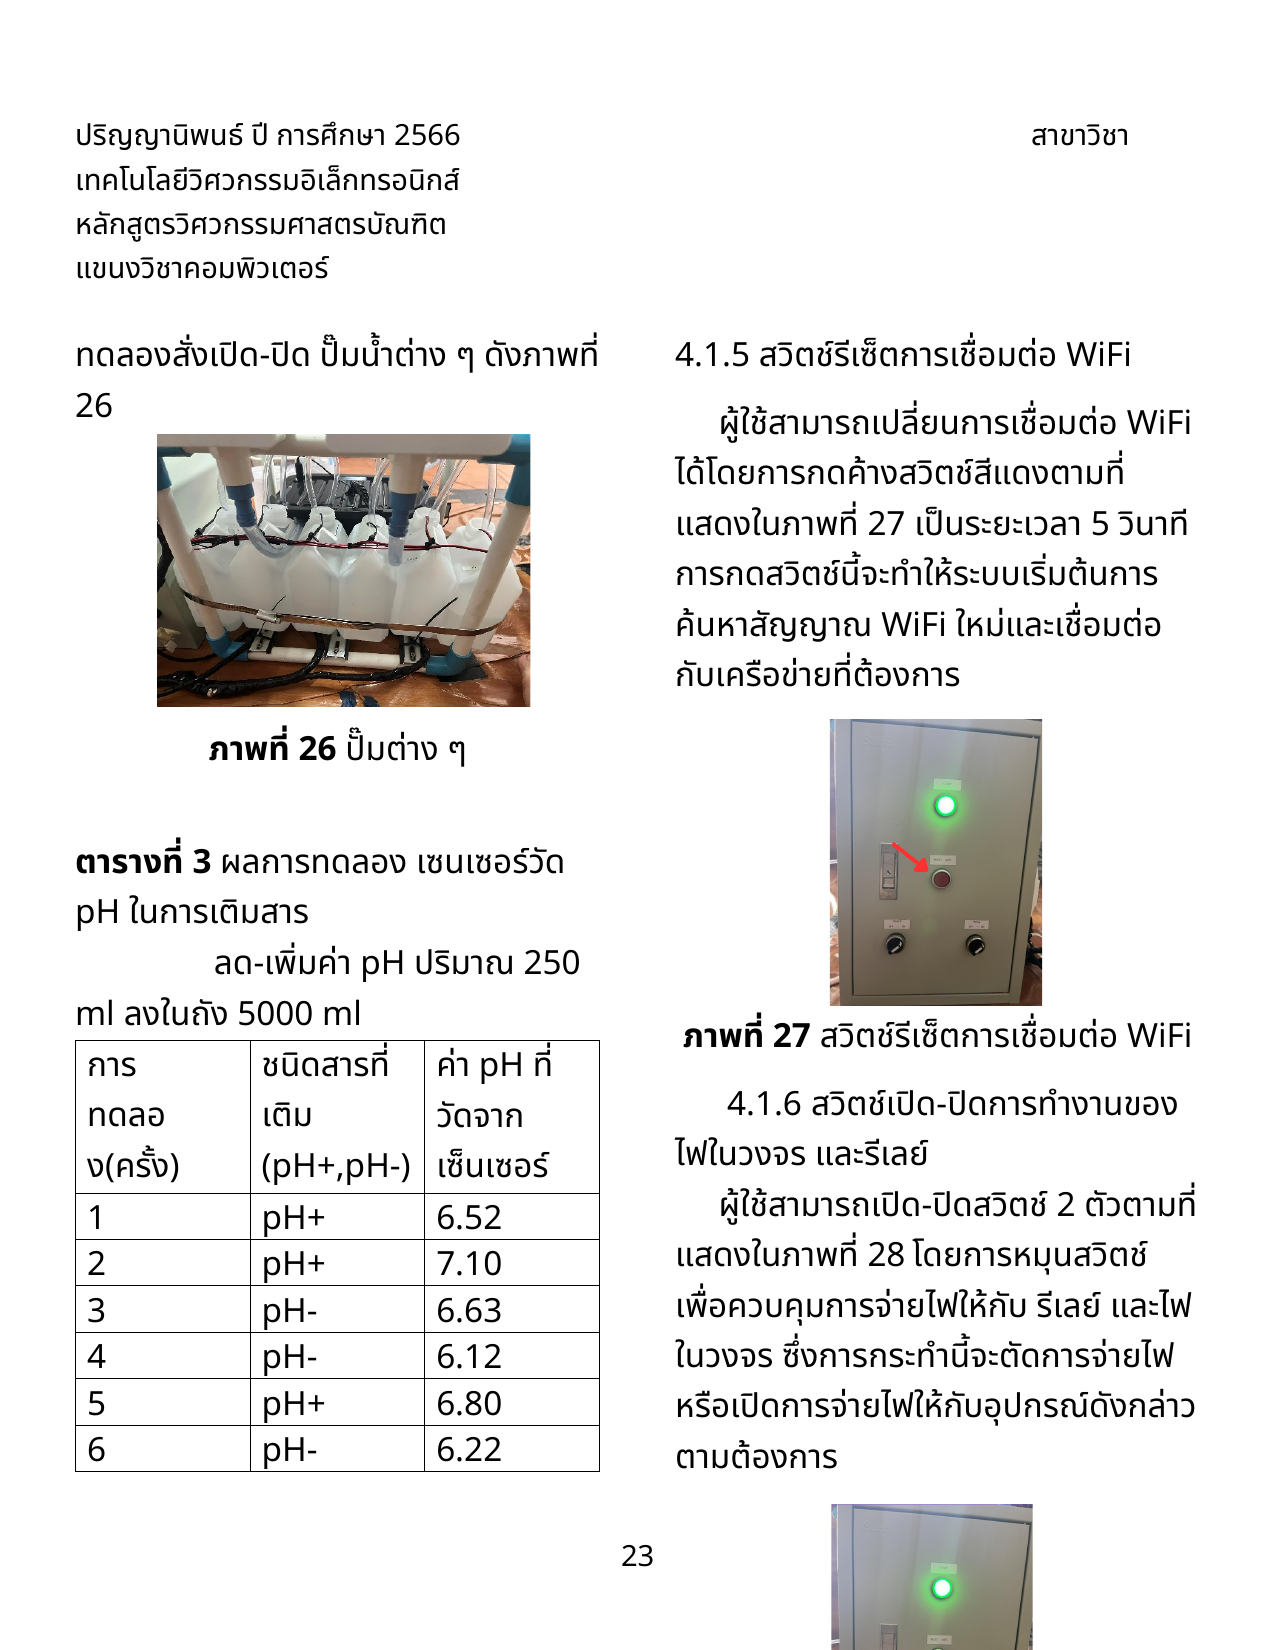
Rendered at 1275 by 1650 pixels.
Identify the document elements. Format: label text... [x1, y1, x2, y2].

table_header ชนิดสารที่เติม (pH+,pH-) [251, 1041, 424, 1192]
text ผู้ใช้สามารถเปลี่ยนการเชื่อมต่อ WiFi ได้โดยการกดค้างสวิตช์สีแดงตามที่แสดงในภาพที่ 27 เป็นระยะเวลา 5 วินาที การกดสวิตช์นี้จะทำให้ระบบเริ่มต้นการค้นหาสัญญาณ WiFi ใหม่และเชื่อมต่อกับเครือข่ายที่ต้องการ [675, 398, 1200, 702]
text 4.1.6 สวิตช์เปิด-ปิดการทำงานของ ไฟในวงจร และรีเลย์ [675, 1079, 1200, 1180]
table_cell pH+ [251, 1379, 424, 1425]
table_cell 6 [76, 1426, 250, 1471]
table_cell 2 [76, 1240, 250, 1285]
table_cell 3 [76, 1286, 250, 1332]
table_cell 6.22 [425, 1426, 599, 1471]
table_cell pH- [251, 1286, 424, 1332]
table_cell pH+ [251, 1240, 424, 1285]
table_cell 6.12 [425, 1333, 599, 1378]
text ผู้ใช้สามารถเปิด-ปิดสวิตช์ 2 ตัวตามที่แสดงในภาพที่ 28โดยการหมุนสวิตช์เพื่อควบคุมการจ่ายไฟให้กับ รีเลย์ และไฟในวงจร ซึ่งการกระทำนี้จะตัดการจ่ายไฟหรือเปิดการจ่ายไฟให้กับอุปกรณ์ดังกล่าวตามต้องการ [675, 1180, 1200, 1483]
table_cell 6.80 [425, 1379, 599, 1425]
table_cell 7.10 [425, 1240, 599, 1285]
text ภาพที่ 26 ปั๊มต่าง ๆ [75, 725, 600, 775]
picture [831, 1504, 1033, 1650]
table_cell 4 [76, 1333, 250, 1378]
picture [157, 434, 531, 707]
table_cell 5 [76, 1379, 250, 1425]
table_cell pH- [251, 1426, 424, 1471]
table_cell pH+ [251, 1194, 424, 1239]
text ภาพที่ 27 สวิตช์รีเซ็ตการเชื่อมต่อ WiFi [675, 1012, 1200, 1063]
table_cell pH- [251, 1333, 424, 1378]
text 4.1.5 สวิตช์รีเซ็ตการเชื่อมต่อ WiFi [675, 331, 1200, 382]
text ตารางที่ 3 ผลการทดลอง เซนเซอร์วัด pH ในการเติมสาร [75, 837, 600, 939]
table_header การทดลอง(ครั้ง) [76, 1041, 250, 1192]
picture [829, 719, 1043, 1006]
table_cell 1 [76, 1194, 250, 1239]
text ลด-เพิ่มค่า pH ปริมาณ 250 ml ลงในถัง 5000 ml [75, 939, 600, 1040]
table_header ค่า pH ที่วัดจากเซ็นเซอร์​ [425, 1041, 599, 1192]
table_cell 6.63​ [425, 1286, 599, 1332]
text ทดลองสั่งเปิด-ปิด ปั๊มน้ำต่าง ๆ ดังภาพที่ 26 [75, 331, 600, 427]
table_cell 6.52 [425, 1194, 599, 1239]
